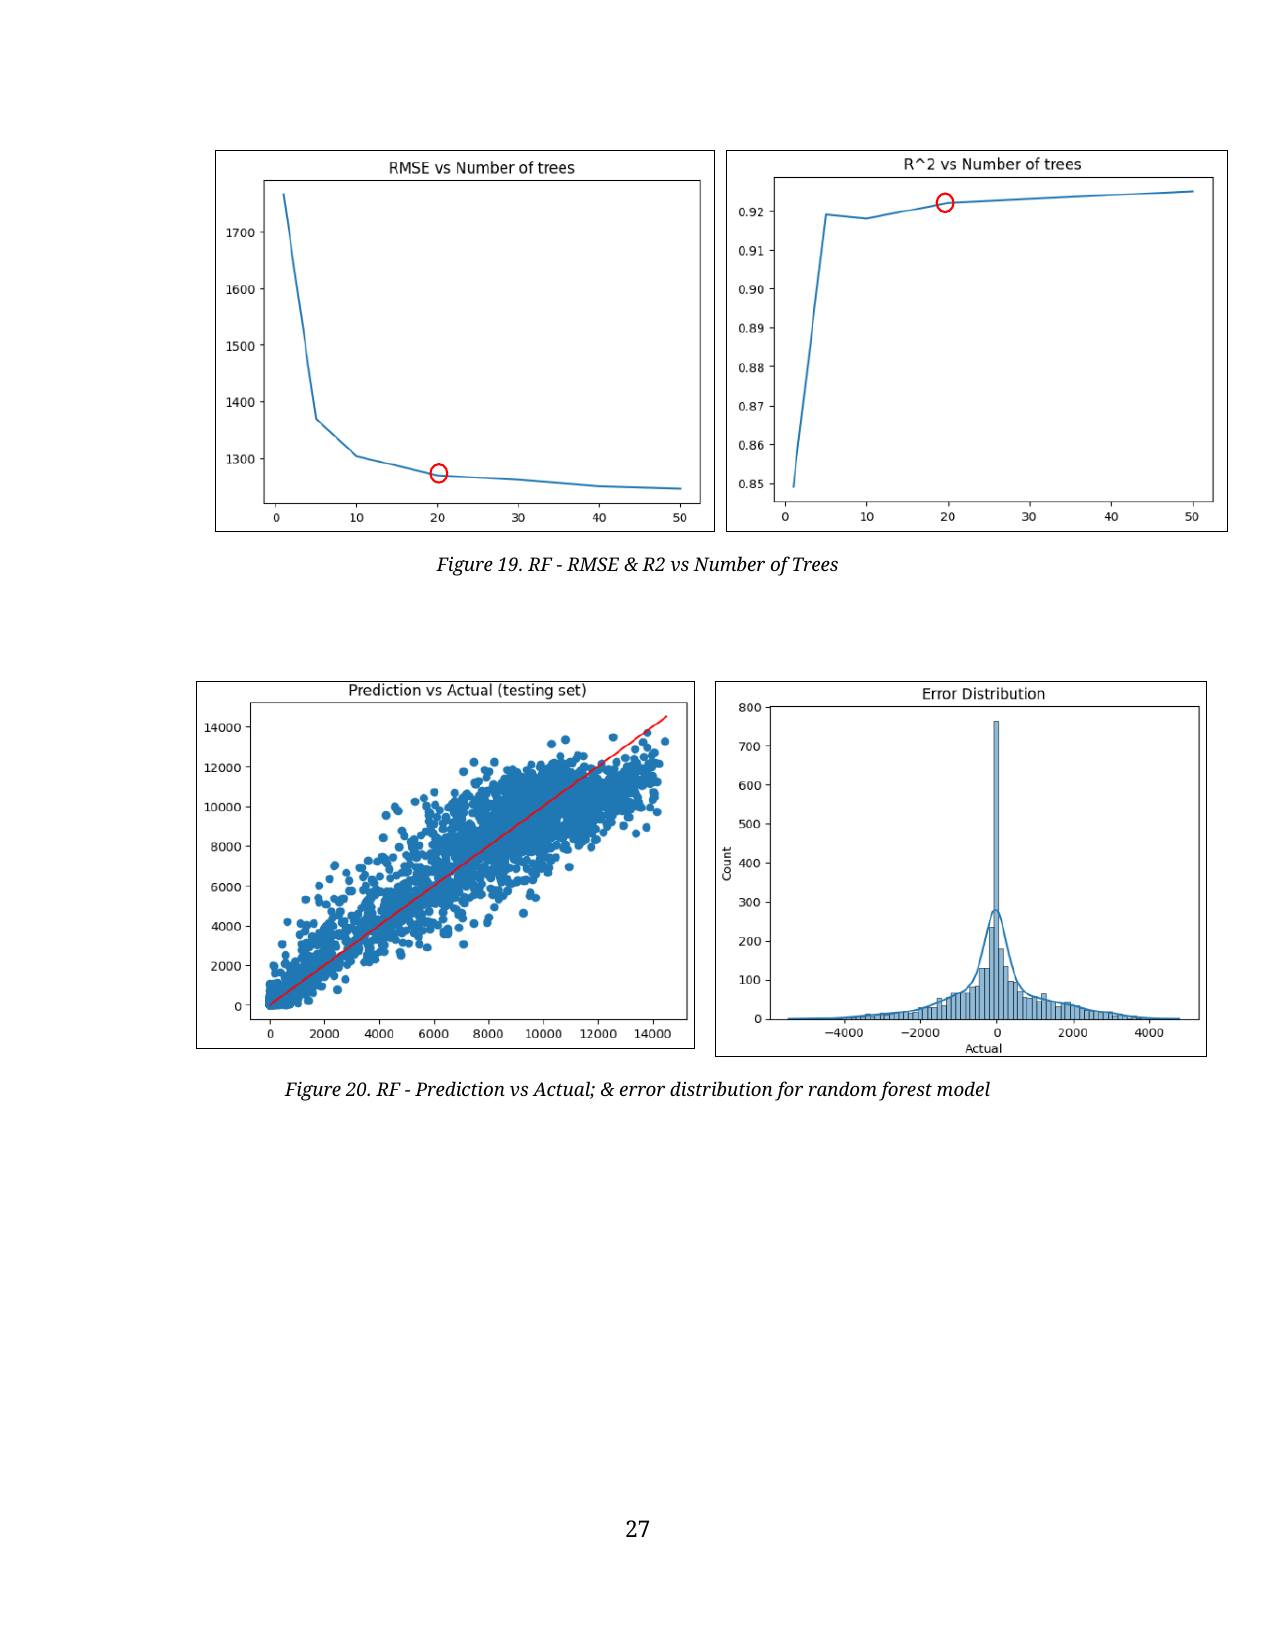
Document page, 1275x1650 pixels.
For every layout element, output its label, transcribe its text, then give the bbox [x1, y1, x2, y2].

picture [197, 682, 694, 1048]
picture [716, 682, 1206, 1056]
text Figure 20. RF - Prediction vs Actual; & error distribution for random forest model [187, 1076, 1087, 1101]
picture [727, 151, 1227, 531]
text Figure 19. RF - RMSE & R2 vs Number of Trees [187, 551, 1087, 577]
picture [216, 151, 714, 531]
